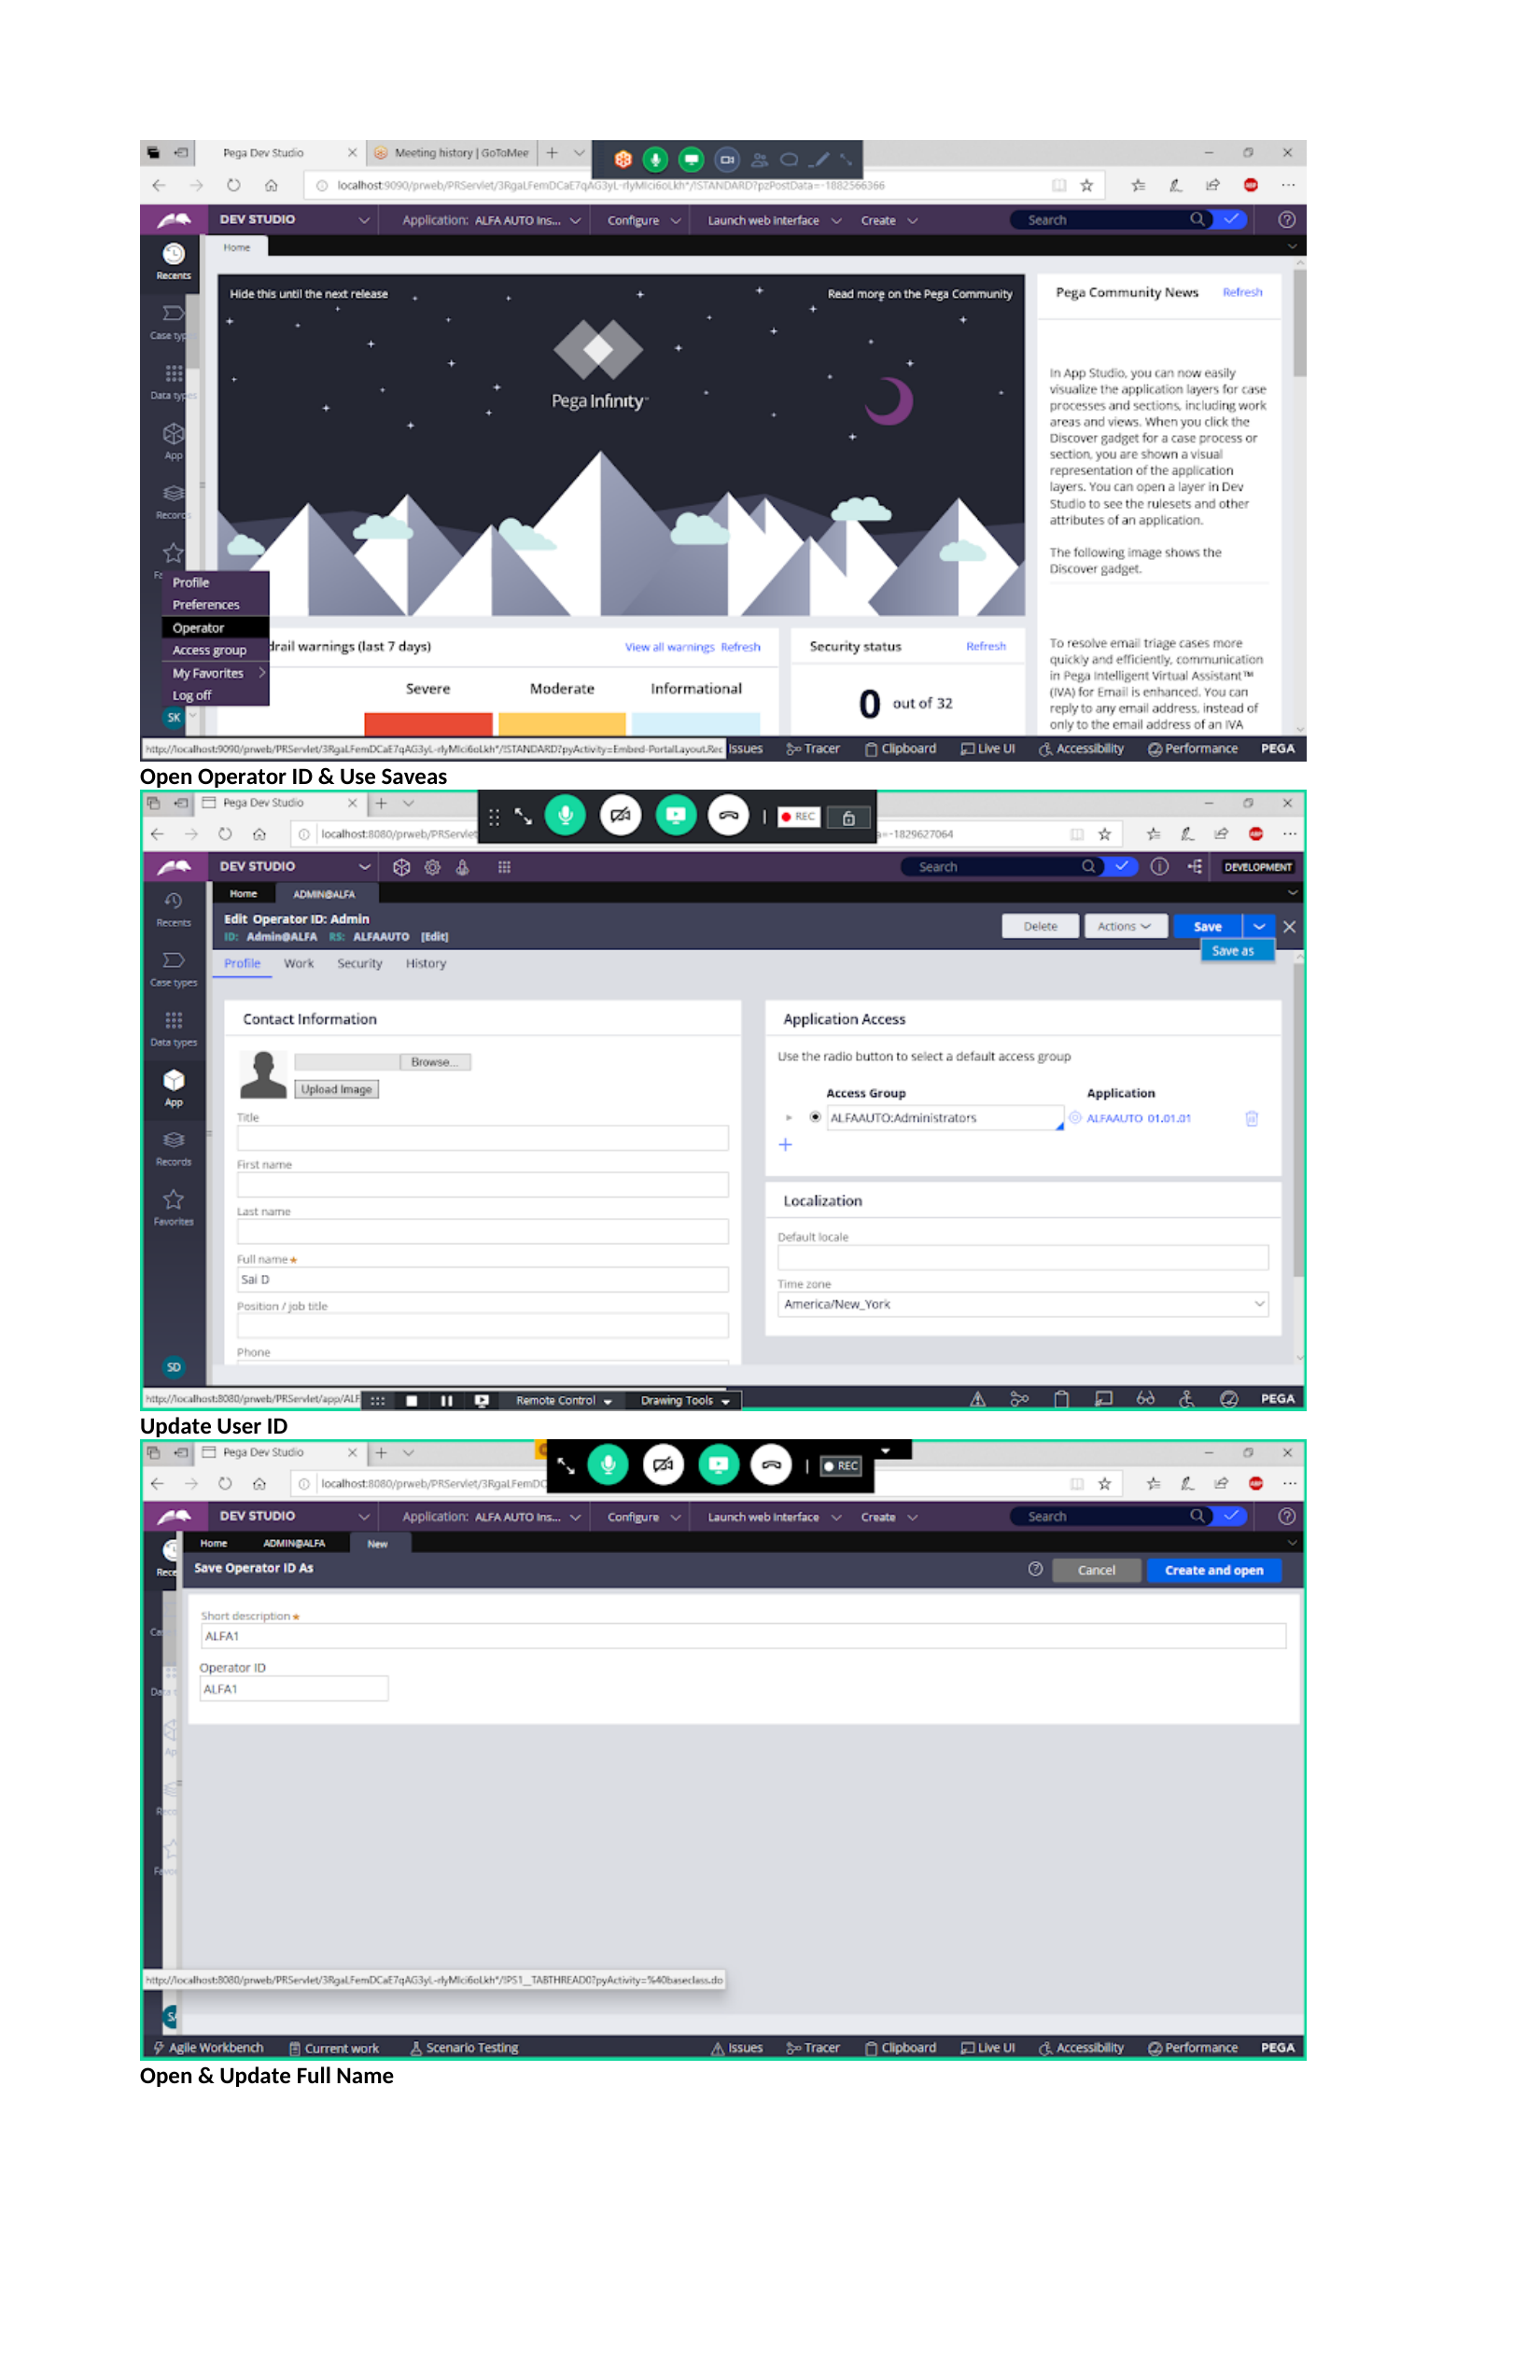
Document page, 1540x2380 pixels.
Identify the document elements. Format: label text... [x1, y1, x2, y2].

picture [140, 1439, 1307, 2061]
text Open & Update Full Name [140, 2061, 1400, 2089]
text Update User ID [140, 1411, 1400, 1439]
text Open Operator ID & Use Saveas [140, 762, 1400, 790]
picture [140, 140, 1307, 762]
picture [140, 790, 1307, 1411]
